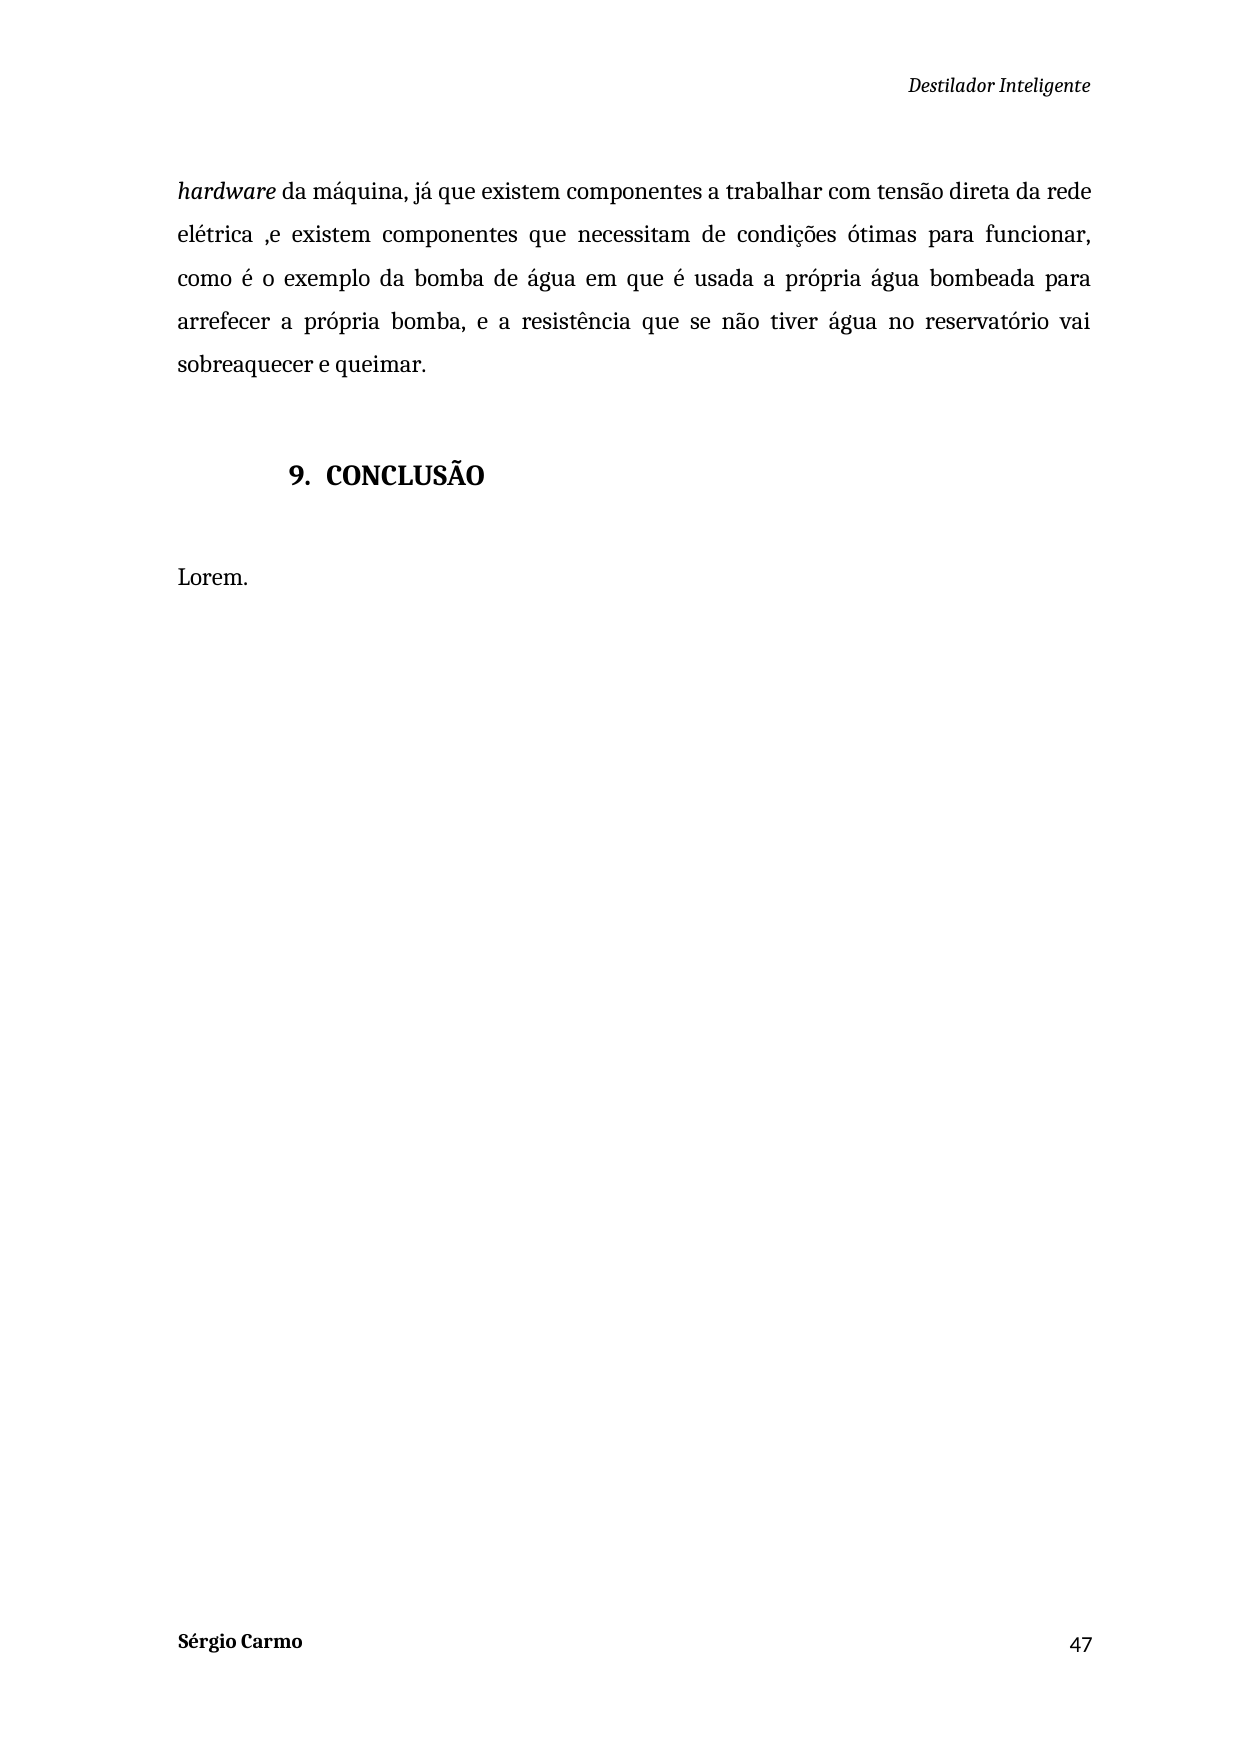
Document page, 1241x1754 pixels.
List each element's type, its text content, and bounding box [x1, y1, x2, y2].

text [177, 177, 1092, 378]
text CONCLUSÃO [288, 459, 1092, 492]
text Lorem. [177, 563, 1092, 592]
